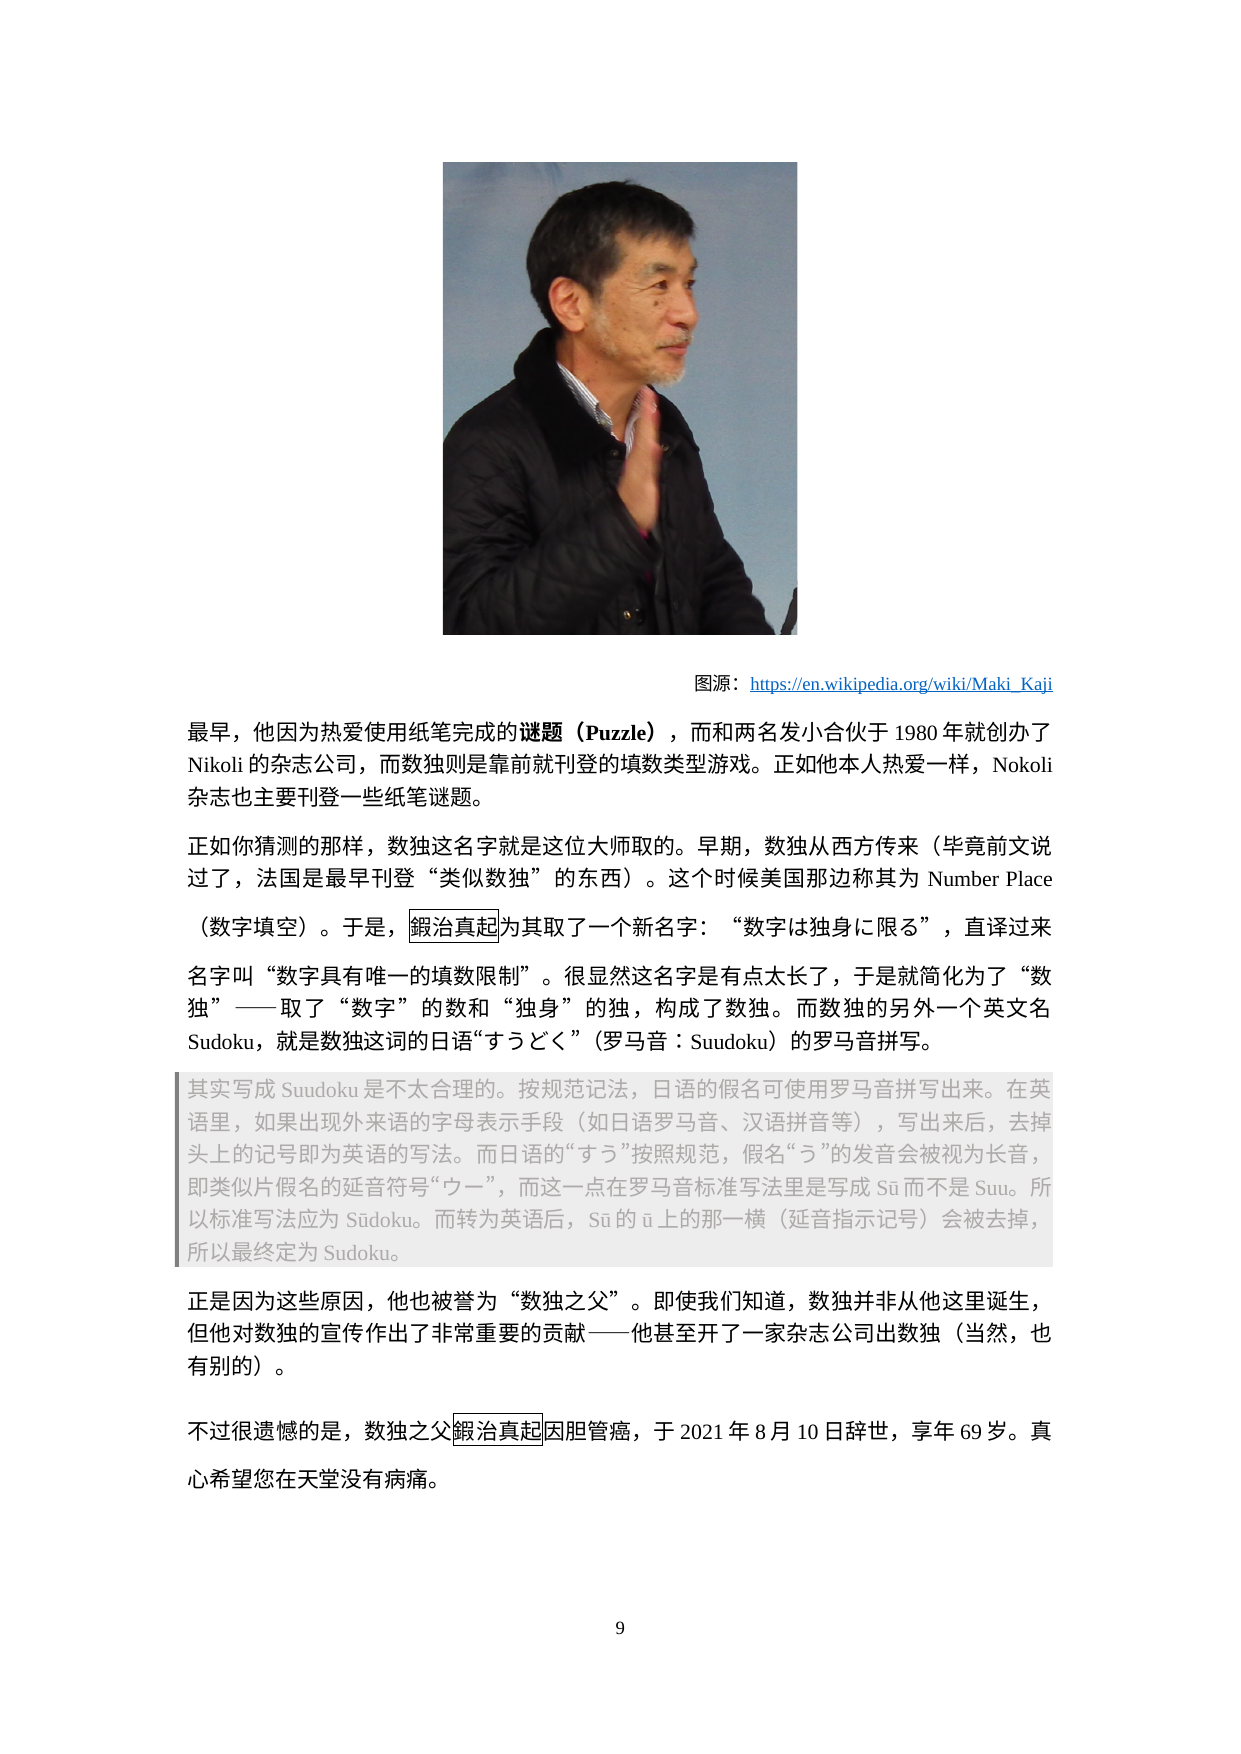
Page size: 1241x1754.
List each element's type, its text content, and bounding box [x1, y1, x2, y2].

text 正如你猜测的那样，数独这名字就是这位大师取的。早期，数独从西方传来（毕竟前文说过了，法国是最早刊登“类似数独”的东西）。这个时候美国那边称其为Number Place（数字填空）。于是，鍜治真起为其取了一个新名字：“数字は独身に限る”，直译过来名字叫“数字具有唯一的填数限制”。很显然这名字是有点太长了，于是就简化为了“数独”——取了“数字”的数和“独身”的独，构成了数独。而数独的另外一个英文名Sudoku，就是数独这词的日语“すうどく”（罗马音：Suudoku）的罗马音拼写。 [187, 828, 1053, 1056]
text 正是因为这些原因，他也被誉为“数独之父”。即使我们知道，数独并非从他这里诞生，但他对数独的宣传作出了非常重要的贡献——他甚至开了一家杂志公司出数独（当然，也有别的）。 [187, 1283, 1053, 1381]
text 其实写成Suudoku是不太合理的。按规范记法，日语的假名可使用罗马音拼写出来。在英语里，如果出现外来语的字母表示手段（如日语罗马音、汉语拼音等），写出来后，去掉头上的记号即为英语的写法。而日语的“すう”按照规范，假名“う”的发音会被视为长音，即类似片假名的延音符号“ウー”，而这一点在罗马音标准写法里是写成Sū而不是Suu。所以标准写法应为Sūdoku。而转为英语后，Sū的ū上的那一横（延音指示记号）会被去掉，所以最终定为Sudoku。 [179, 1072, 1053, 1267]
picture [442, 162, 798, 635]
text 图源：https://en.wikipedia.org/wiki/Maki_Kaji [187, 666, 1053, 698]
text 最早，他因为热爱使用纸笔完成的谜题（Puzzle），而和两名发小合伙于1980年就创办了Nikoli的杂志公司，而数独则是靠前就刊登的填数类型游戏。正如他本人热爱一样，Nokoli杂志也主要刊登一些纸笔谜题。 [187, 714, 1053, 812]
text 不过很遗憾的是，数独之父鍜治真起因胆管癌，于2021年8月10日辞世，享年69岁。真心希望您在天堂没有病痛。 [187, 1397, 1053, 1494]
